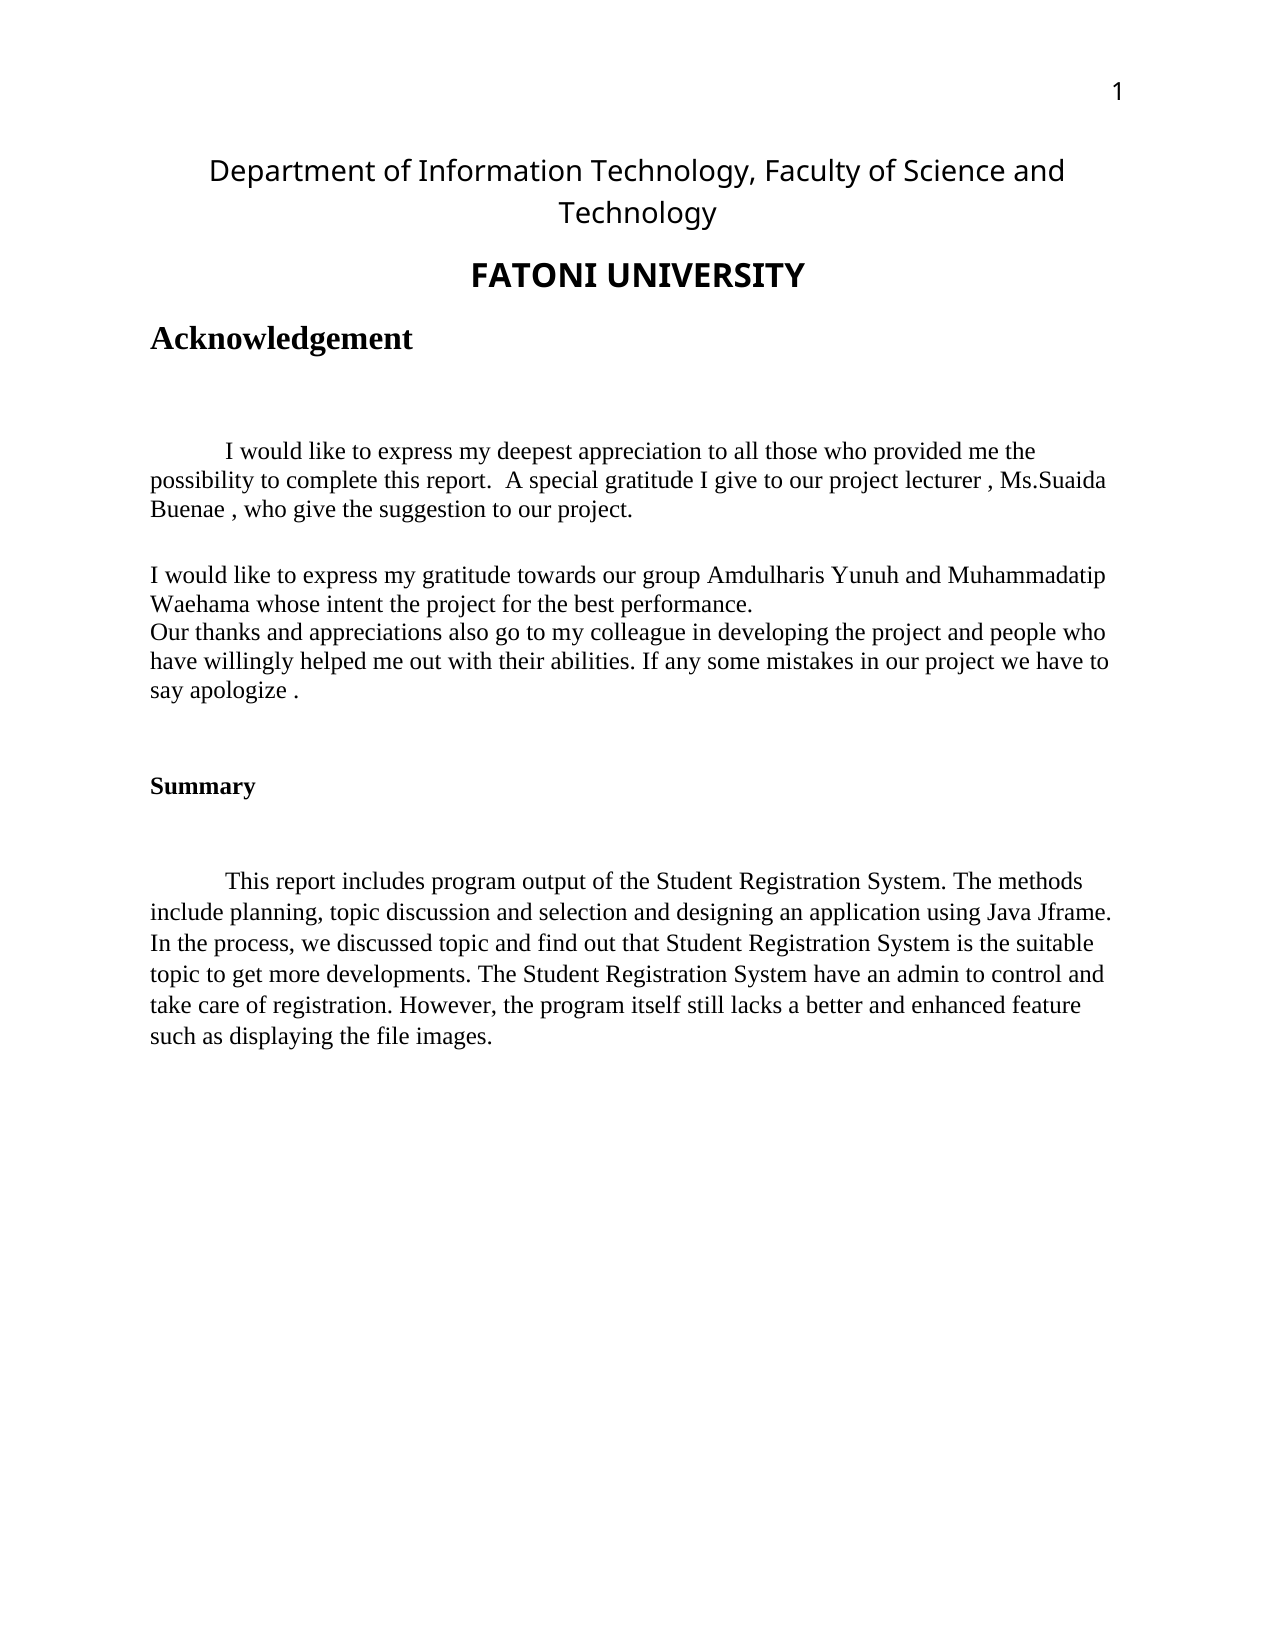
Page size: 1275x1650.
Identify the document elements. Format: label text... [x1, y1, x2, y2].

text Our thanks and appreciations also go to my colleague in developing the project and people who have willingly helped me out with their abilities. If any some mistakes in our project we have to say apologize . [150, 617, 1125, 704]
text Summary [150, 771, 1125, 799]
text This report includes program output of the Student Registration System. The methods include planning, topic discussion and selection and designing an application using Java Jframe. In the process, we discussed topic and find out that Student Registration System is the suitable topic to get more developments. The Student Registration System have an admin to control and take care of registration. However, the program itself still lacks a better and enhanced feature such as displaying the file images. [150, 866, 1125, 1050]
text I would like to express my deepest appreciation to all those who provided me the possibility to complete this report. A special gratitude I give to our project lecturer , Ms.Suaida Buenae , who give the suggestion to our project. [150, 436, 1125, 522]
text I would like to express my gratitude towards our group Amdulharis Yunuh and Muhammadatip Waehama whose intent the project for the best performance. [150, 560, 1125, 617]
text Acknowledgement [150, 318, 1125, 356]
